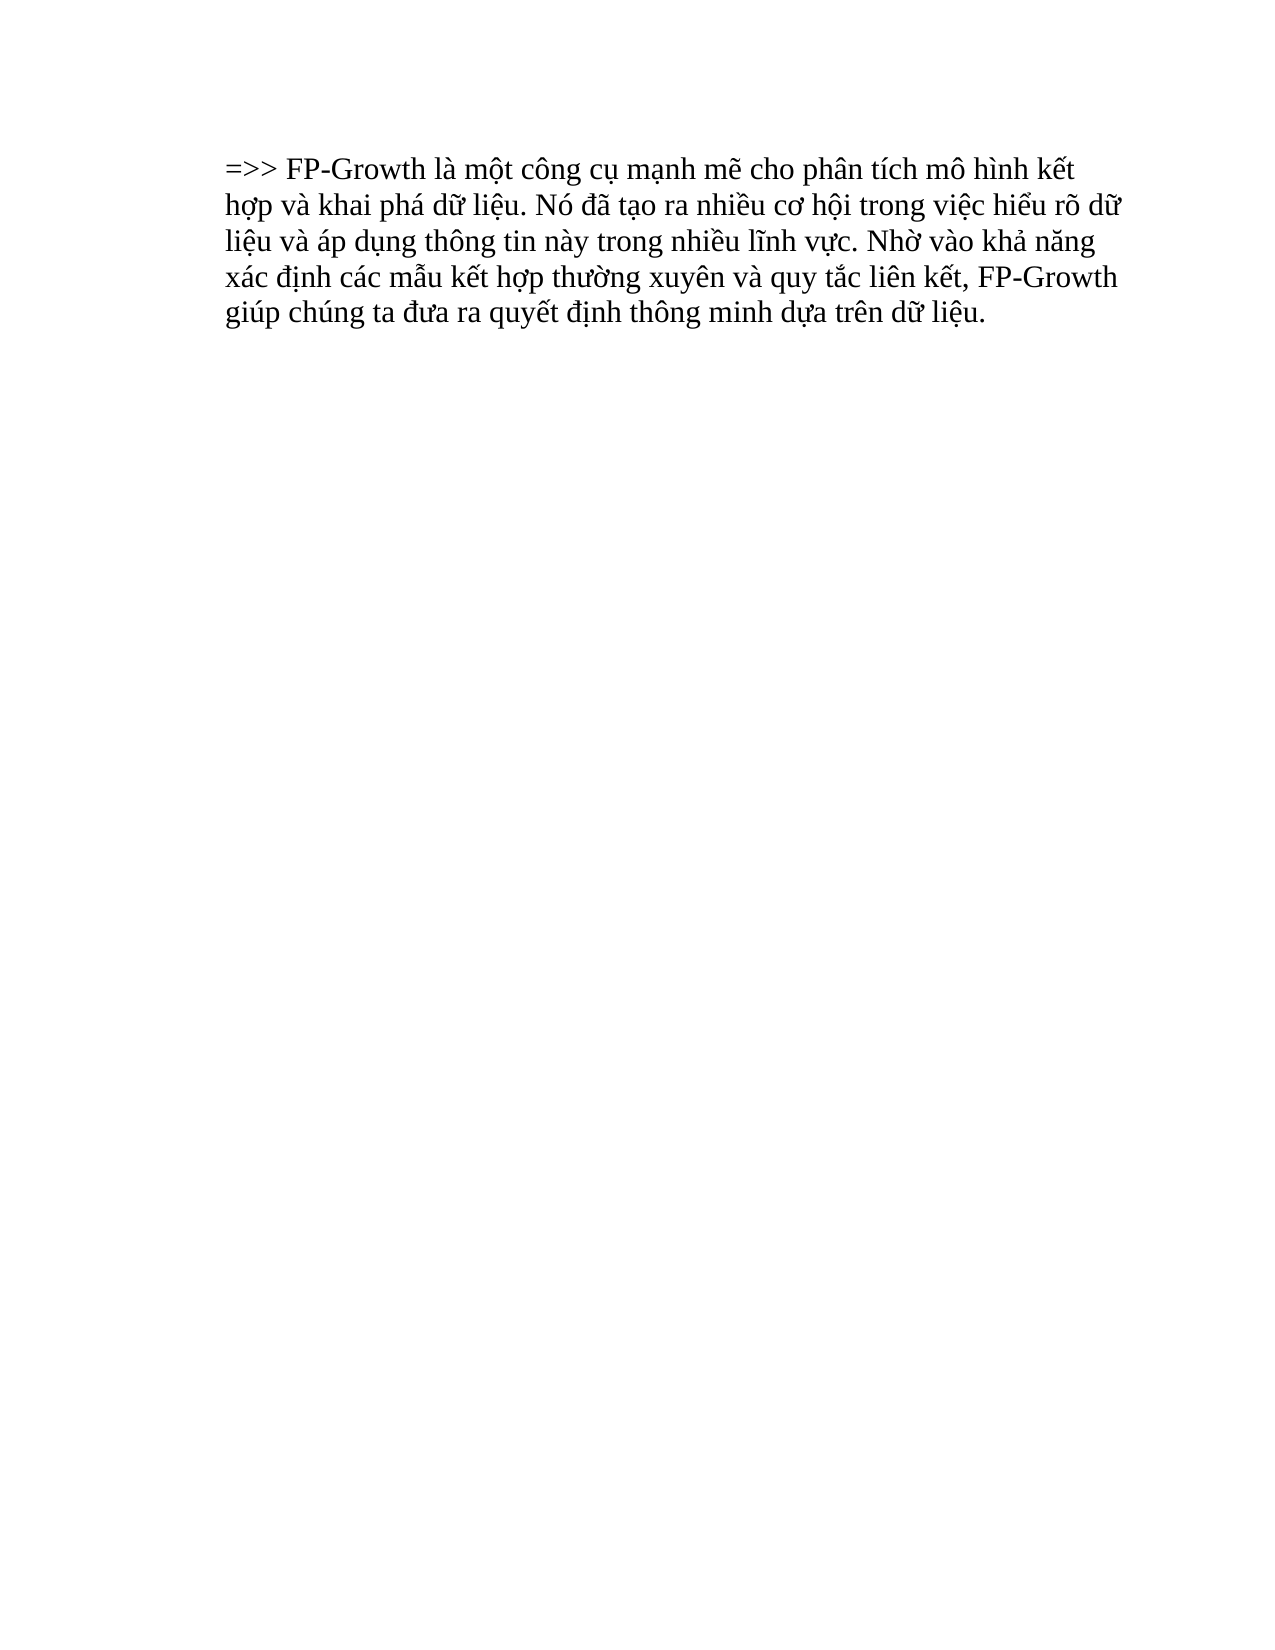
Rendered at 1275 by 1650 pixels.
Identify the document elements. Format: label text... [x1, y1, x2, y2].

text =>> FP-Growth là một công cụ mạnh mẽ cho phân tích mô hình kết hợp và khai phá dữ liệu. Nó đã tạo ra nhiều cơ hội trong việc hiểu rõ dữ liệu và áp dụng thông tin này trong nhiều lĩnh vực. Nhờ vào khả năng xác định các mẫu kết hợp thường xuyên và quy tắc liên kết, FP-Growth giúp chúng ta đưa ra quyết định thông minh dựa trên dữ liệu. [225, 150, 1125, 330]
